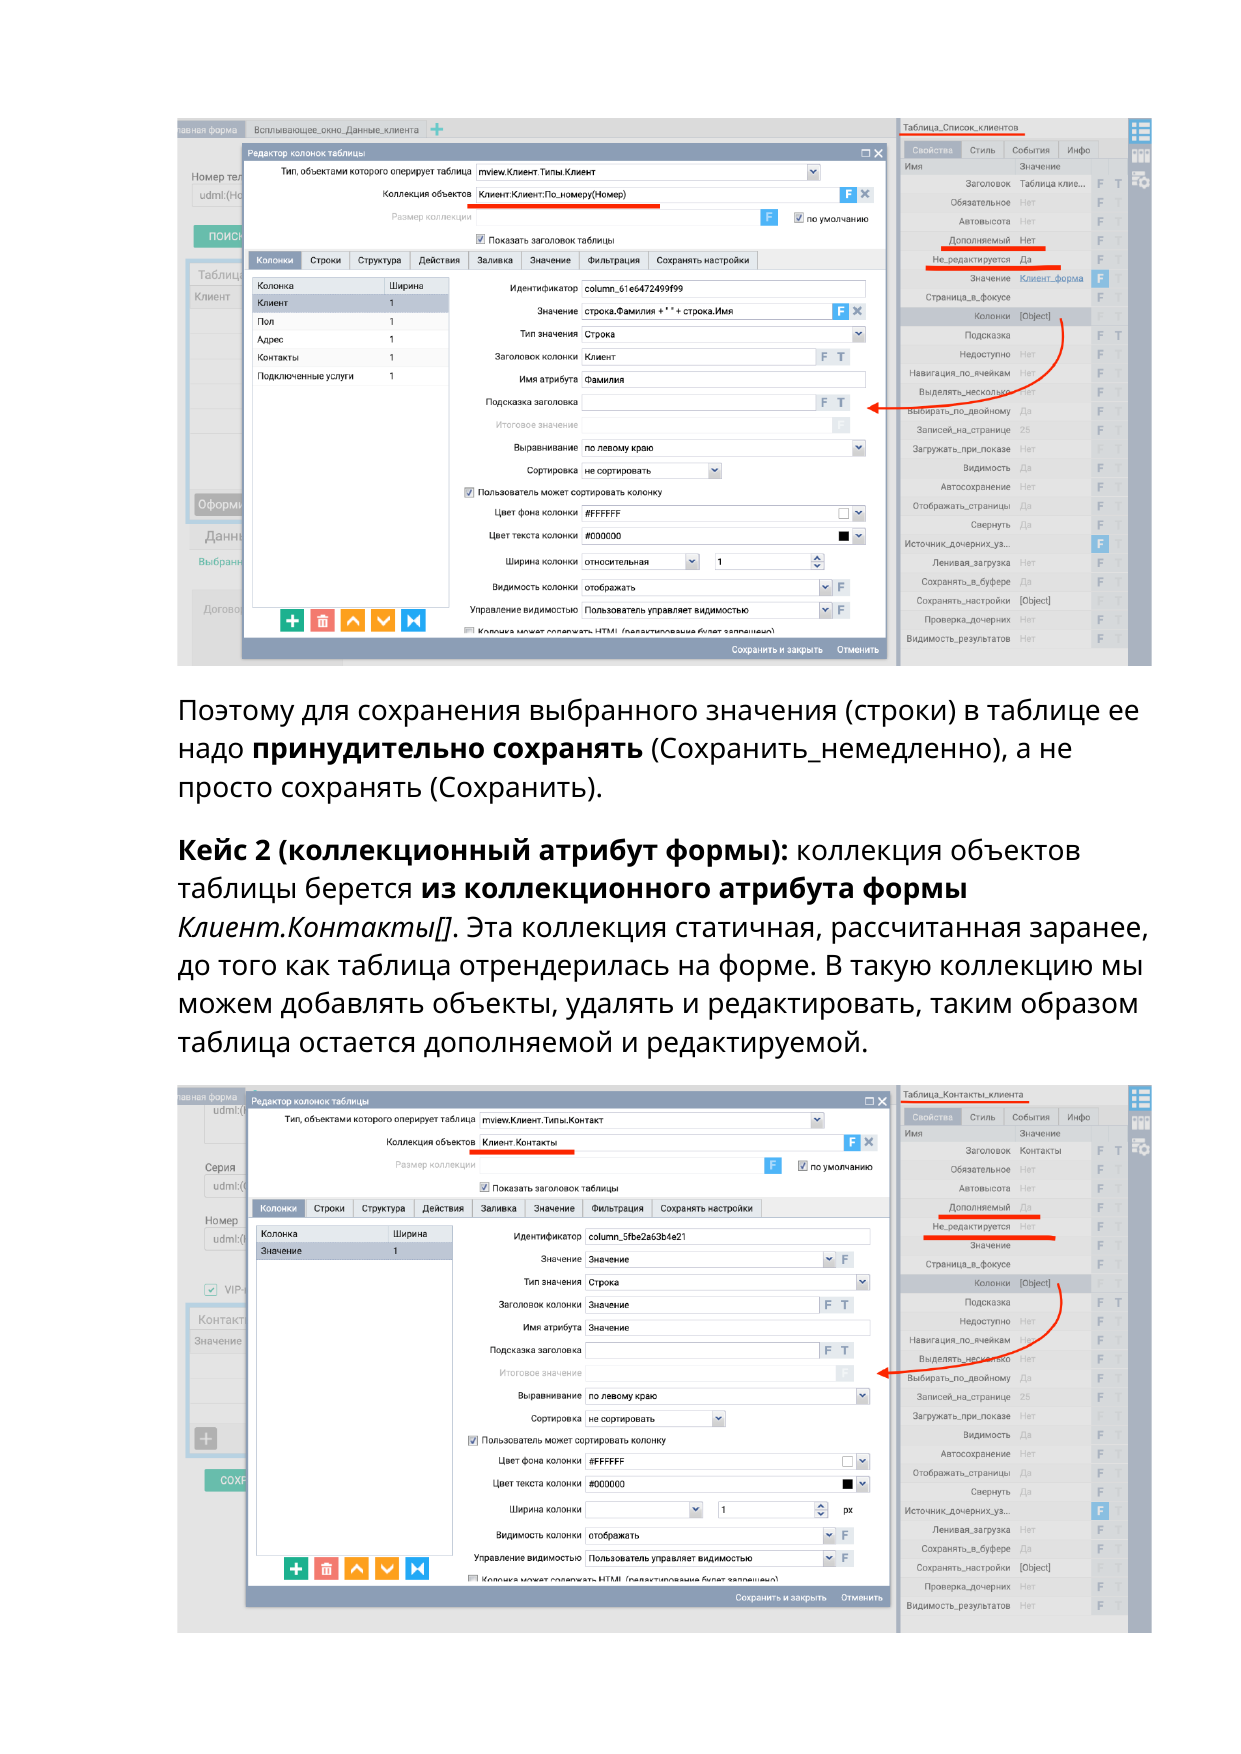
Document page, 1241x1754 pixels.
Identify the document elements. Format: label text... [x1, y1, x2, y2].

text Кейс 2 (коллекционный атрибут формы): коллекция объектов таблицы берется из коллекционного атрибута формы Клиент.Контакты[]. Эта коллекция статичная, рассчитанная заранее, до того как таблица отрендерилась на форме. В такую коллекцию мы можем добавлять объекты, удалять и редактировать, таким образом таблица остается дополняемой и редактируемой. [177, 830, 1152, 1060]
picture [177, 1085, 1152, 1633]
picture [177, 118, 1152, 666]
text Поэтому для сохранения выбранного значения (строки) в таблице ее надо принудительно сохранять (Сохранить_немедленно), а не просто сохранять (Сохранить). [177, 690, 1152, 805]
